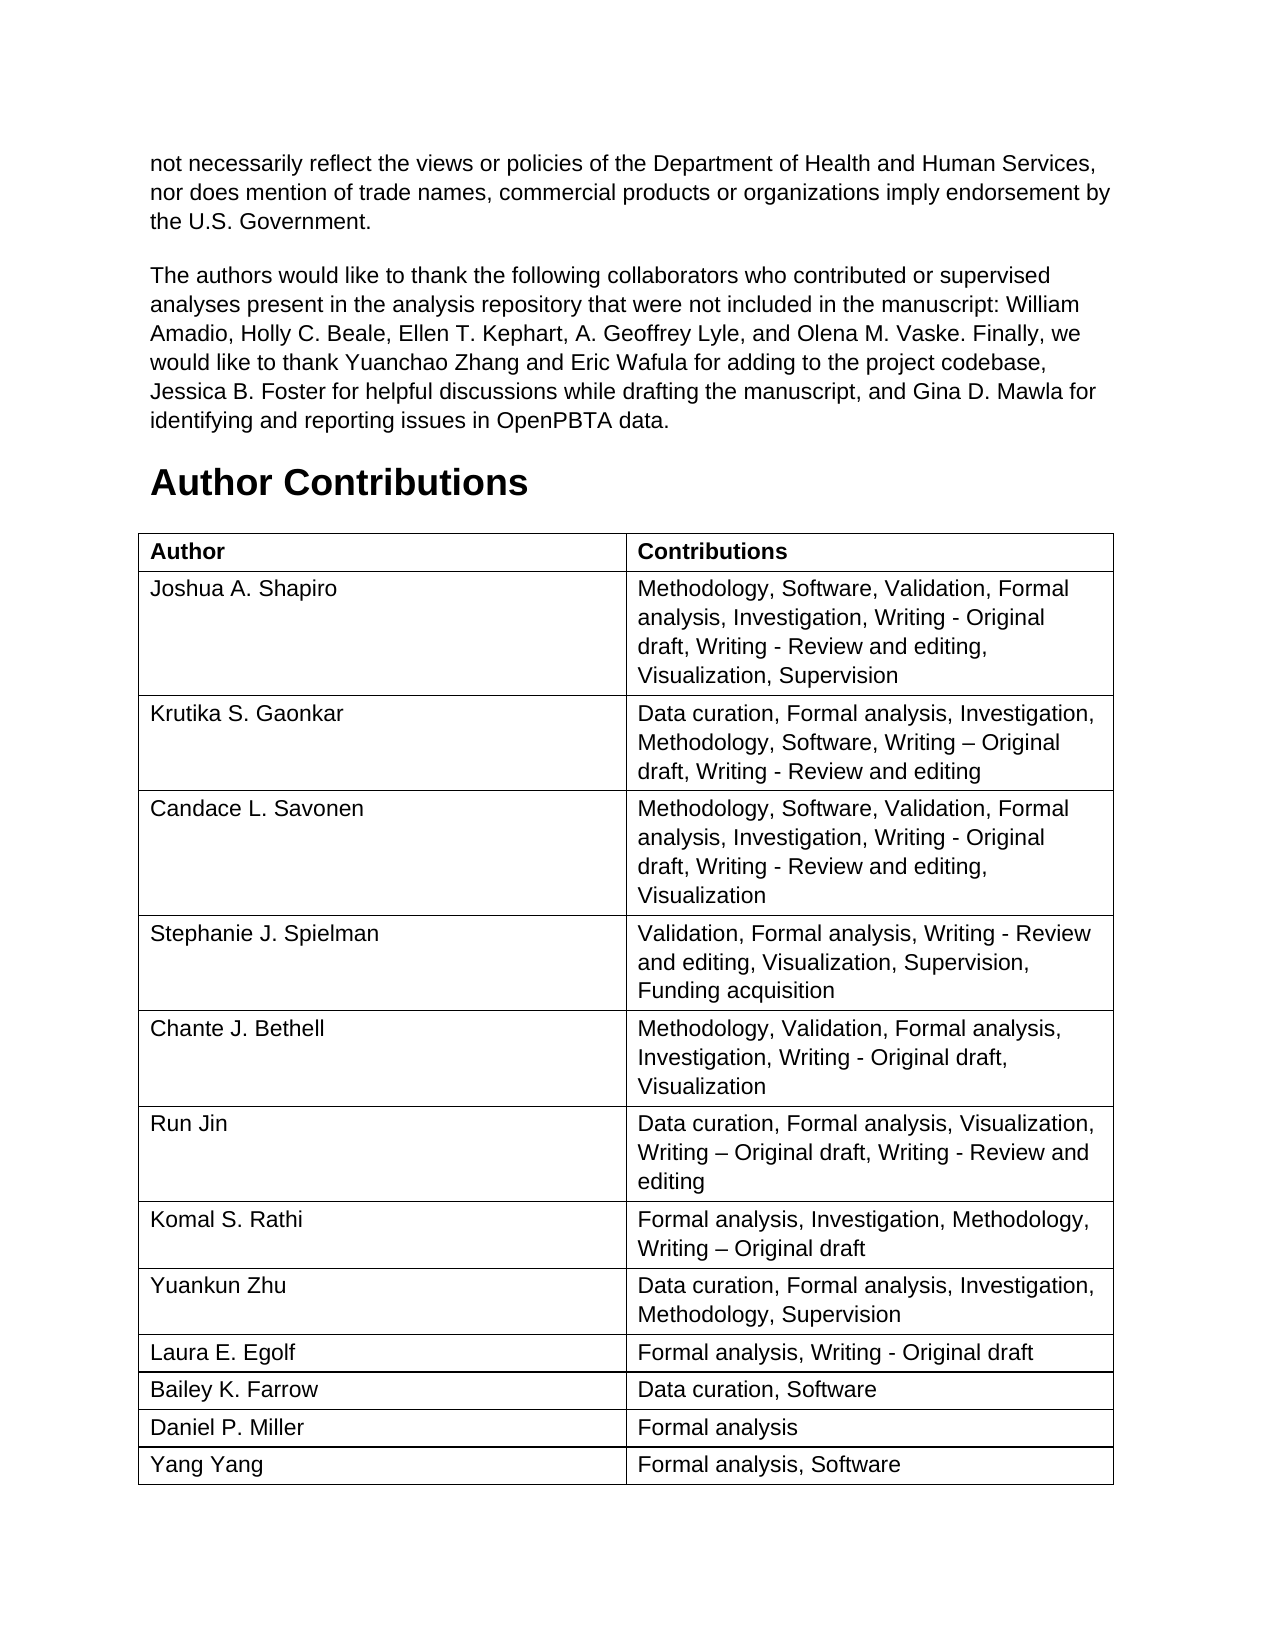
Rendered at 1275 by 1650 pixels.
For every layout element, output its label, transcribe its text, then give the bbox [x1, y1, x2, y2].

table_cell Methodology, Software, Validation, Formal analysis, Investigation, Writing - Original draft, Writing - Review and editing, Visualization [627, 791, 1113, 915]
table_cell Methodology, Validation, Formal analysis, Investigation, Writing - Original draft, Visualization [627, 1011, 1113, 1106]
table_cell Formal analysis [627, 1410, 1113, 1446]
table_cell Bailey K. Farrow [139, 1373, 626, 1409]
table_cell Data curation, Formal analysis, Investigation, Methodology, Supervision [627, 1269, 1113, 1334]
table_cell Krutika S. Gaonkar [139, 696, 626, 790]
table_cell Data curation, Formal analysis, Investigation, Methodology, Software, Writing – Original draft, Writing - Review and editing [627, 696, 1113, 790]
table_cell Methodology, Software, Validation, Formal analysis, Investigation, Writing - Original draft, Writing - Review and editing, Visualization, Supervision [627, 572, 1113, 695]
subtitle Author Contributions [150, 461, 1125, 504]
table_header Author [139, 534, 626, 571]
table_cell Data curation, Formal analysis, Visualization, Writing – Original draft, Writing - Review and editing [627, 1107, 1113, 1201]
table_cell Laura E. Egolf [139, 1335, 626, 1371]
table_cell Validation, Formal analysis, Writing - Review and editing, Visualization, Supervision, Funding acquisition [627, 916, 1113, 1010]
table_cell Formal analysis, Writing - Original draft [627, 1335, 1113, 1371]
table_cell Yuankun Zhu [139, 1269, 626, 1334]
table_cell Formal analysis, Investigation, Methodology, Writing – Original draft [627, 1202, 1113, 1267]
table_header Contributions [627, 534, 1113, 571]
table_cell Candace L. Savonen [139, 791, 626, 915]
table_cell Stephanie J. Spielman [139, 916, 626, 1010]
table_cell Komal S. Rathi [139, 1202, 626, 1267]
text The authors would like to thank the following collaborators who contributed or supervised analyses present in the analysis repository that were not included in the manuscript: William Amadio, Holly C. Beale, Ellen T. Kephart, A. Geoffrey Lyle, and Olena M. Vaske. Finally, we would like to thank Yuanchao Zhang and Eric Wafula for adding to the project codebase, Jessica B. Foster for helpful discussions while drafting the manuscript, and Gina D. Mawla for identifying and reporting issues in OpenPBTA data. [150, 262, 1125, 433]
table_cell Daniel P. Miller [139, 1410, 626, 1446]
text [150, 150, 1125, 234]
table_cell Data curation, Software [627, 1373, 1113, 1409]
table_cell Chante J. Bethell [139, 1011, 626, 1106]
table_cell Formal analysis, Software [627, 1448, 1113, 1484]
table_cell Joshua A. Shapiro [139, 572, 626, 695]
table_cell Run Jin [139, 1107, 626, 1201]
table_cell Yang Yang [139, 1448, 626, 1484]
